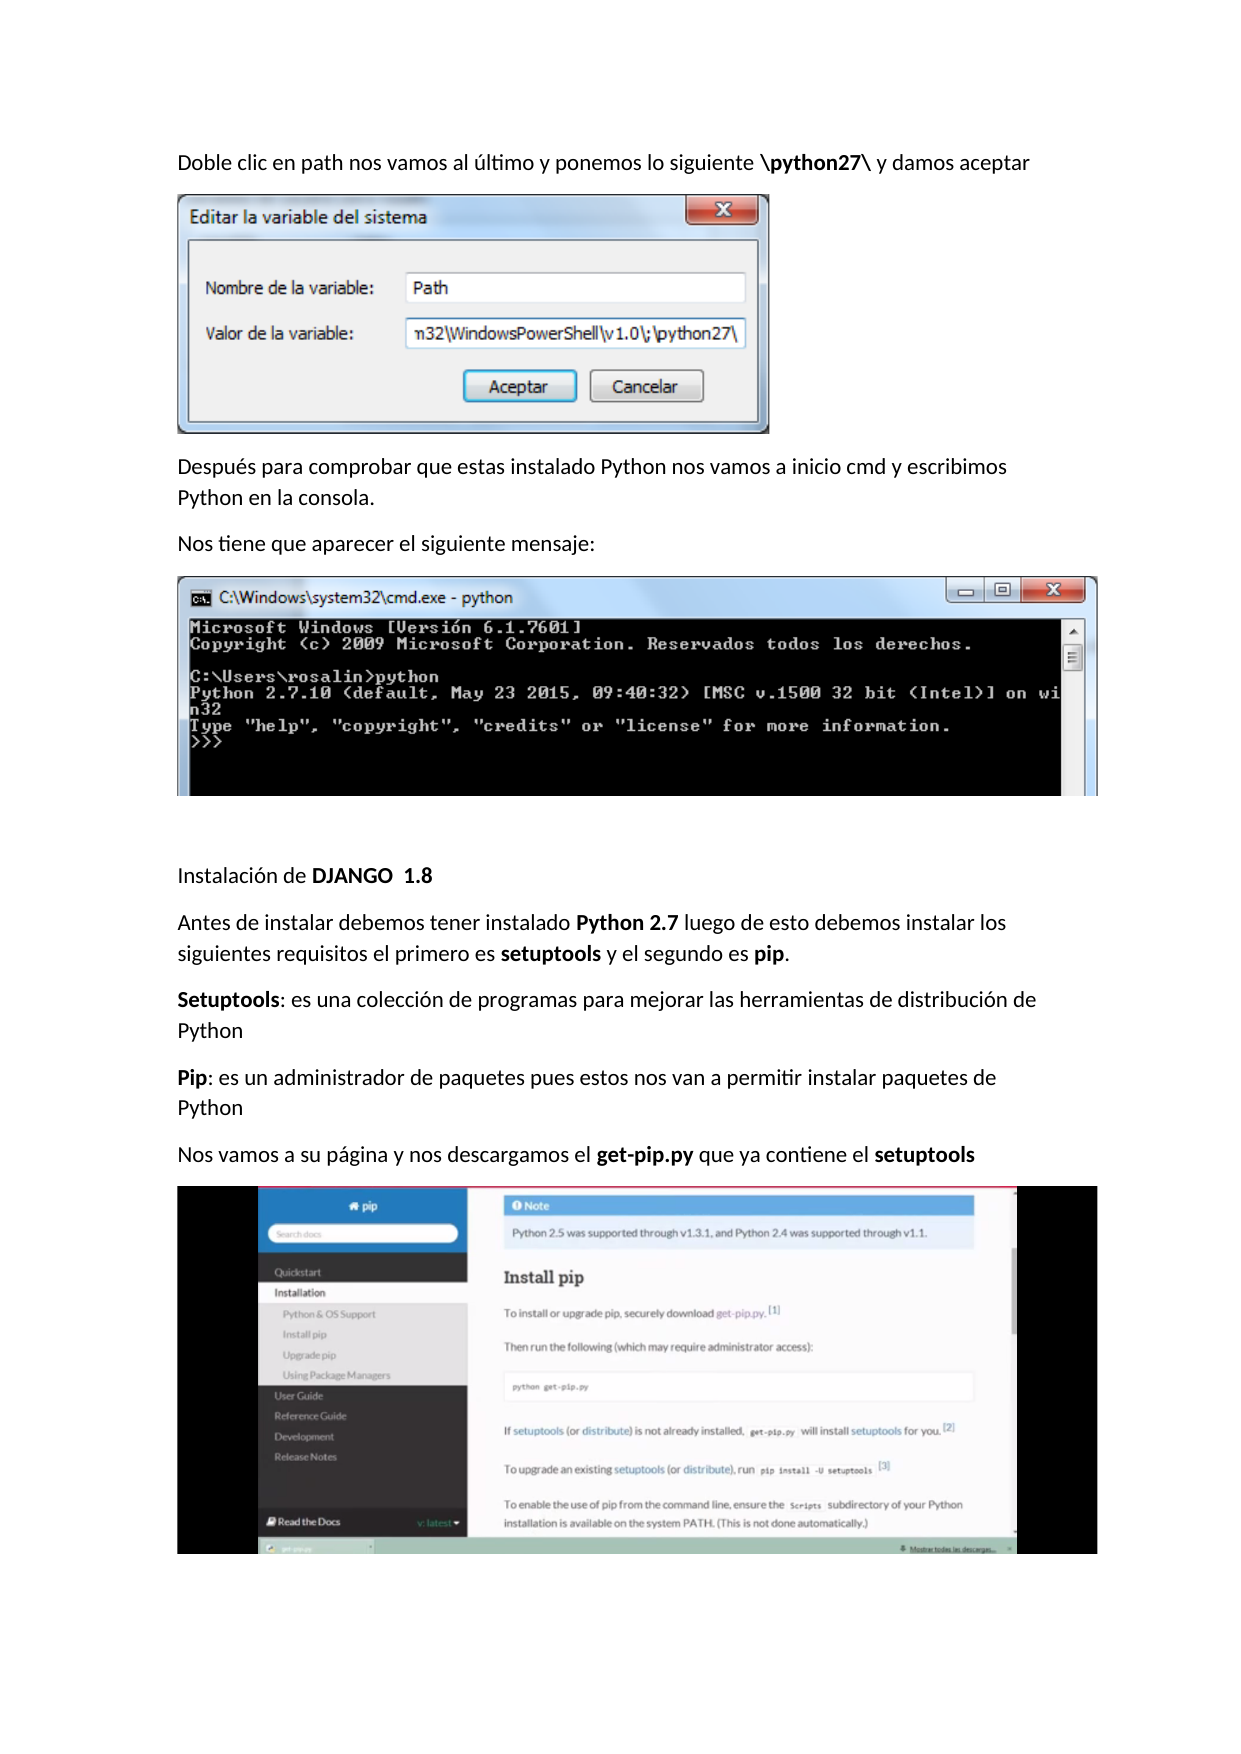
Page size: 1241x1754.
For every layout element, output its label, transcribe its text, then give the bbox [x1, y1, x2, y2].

text Antes de instalar debemos tener instalado Python 2.7 luego de esto debemos instalar los siguientes requisitos el primero es setuptools y el segundo es pip. [177, 908, 1063, 967]
picture [177, 1186, 1098, 1554]
text Doble clic en path nos vamos al último y ponemos lo siguiente \python27\ y damos aceptar [177, 148, 1063, 176]
text Nos vamos a su página y nos descargamos el get-pip.py que ya contiene el setuptools [177, 1140, 1063, 1168]
text Después para comprobar que estas instalado Python nos vamos a inicio cmd y escribimos Python en la consola. [177, 452, 1063, 511]
text Instalación de DJANGO 1.8 [177, 862, 1063, 890]
text Nos tiene que aparecer el siguiente mensaje: [177, 529, 1063, 557]
text Pip: es un administrador de paquetes pues estos nos van a permitir instalar paquetes de Python [177, 1063, 1063, 1121]
text Setuptools: es una colección de programas para mejorar las herramientas de distribución de Python [177, 986, 1063, 1044]
picture [177, 576, 1098, 796]
picture [177, 194, 770, 434]
